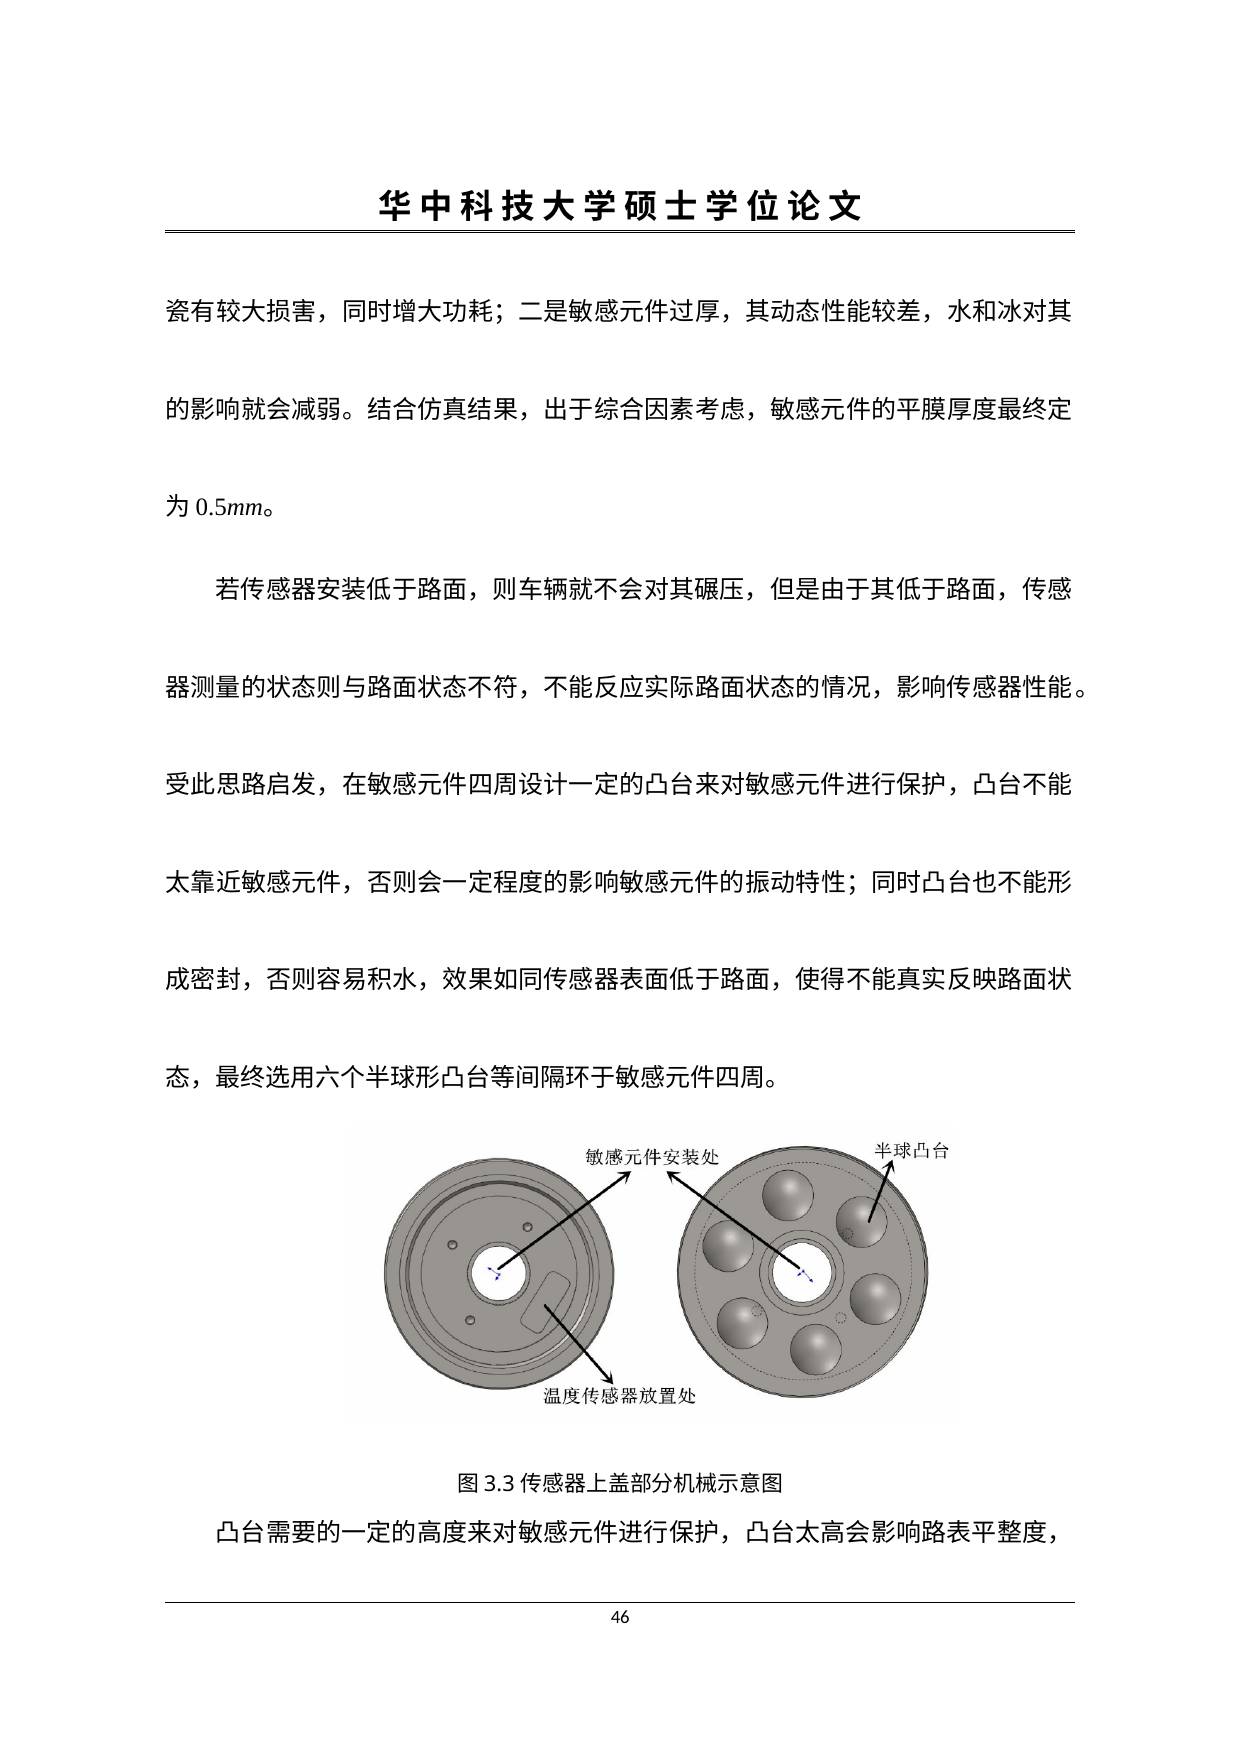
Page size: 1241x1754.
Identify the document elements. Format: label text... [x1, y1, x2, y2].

text 若传感器安装低于路面，则车辆就不会对其碾压，但是由于其低于路面，传感器测量的状态则与路面状态不符，不能反应实际路面状态的情况，影响传感器性能。受此思路启发，在敏感元件四周设计一定的凸台来对敏感元件进行保护，凸台不能太靠近敏感元件，否则会一定程度的影响敏感元件的振动特性；同时凸台也不能形成密封，否则容易积水，效果如同传感器表面低于路面，使得不能真实反映路面状态，最终选用六个半球形凸台等间隔环于敏感元件四周。 [165, 555, 1075, 1108]
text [165, 1498, 1075, 1563]
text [165, 277, 1075, 537]
picture [350, 1126, 958, 1424]
text 图3.3 传感器上盖部分机械示意图 [165, 1465, 1075, 1498]
